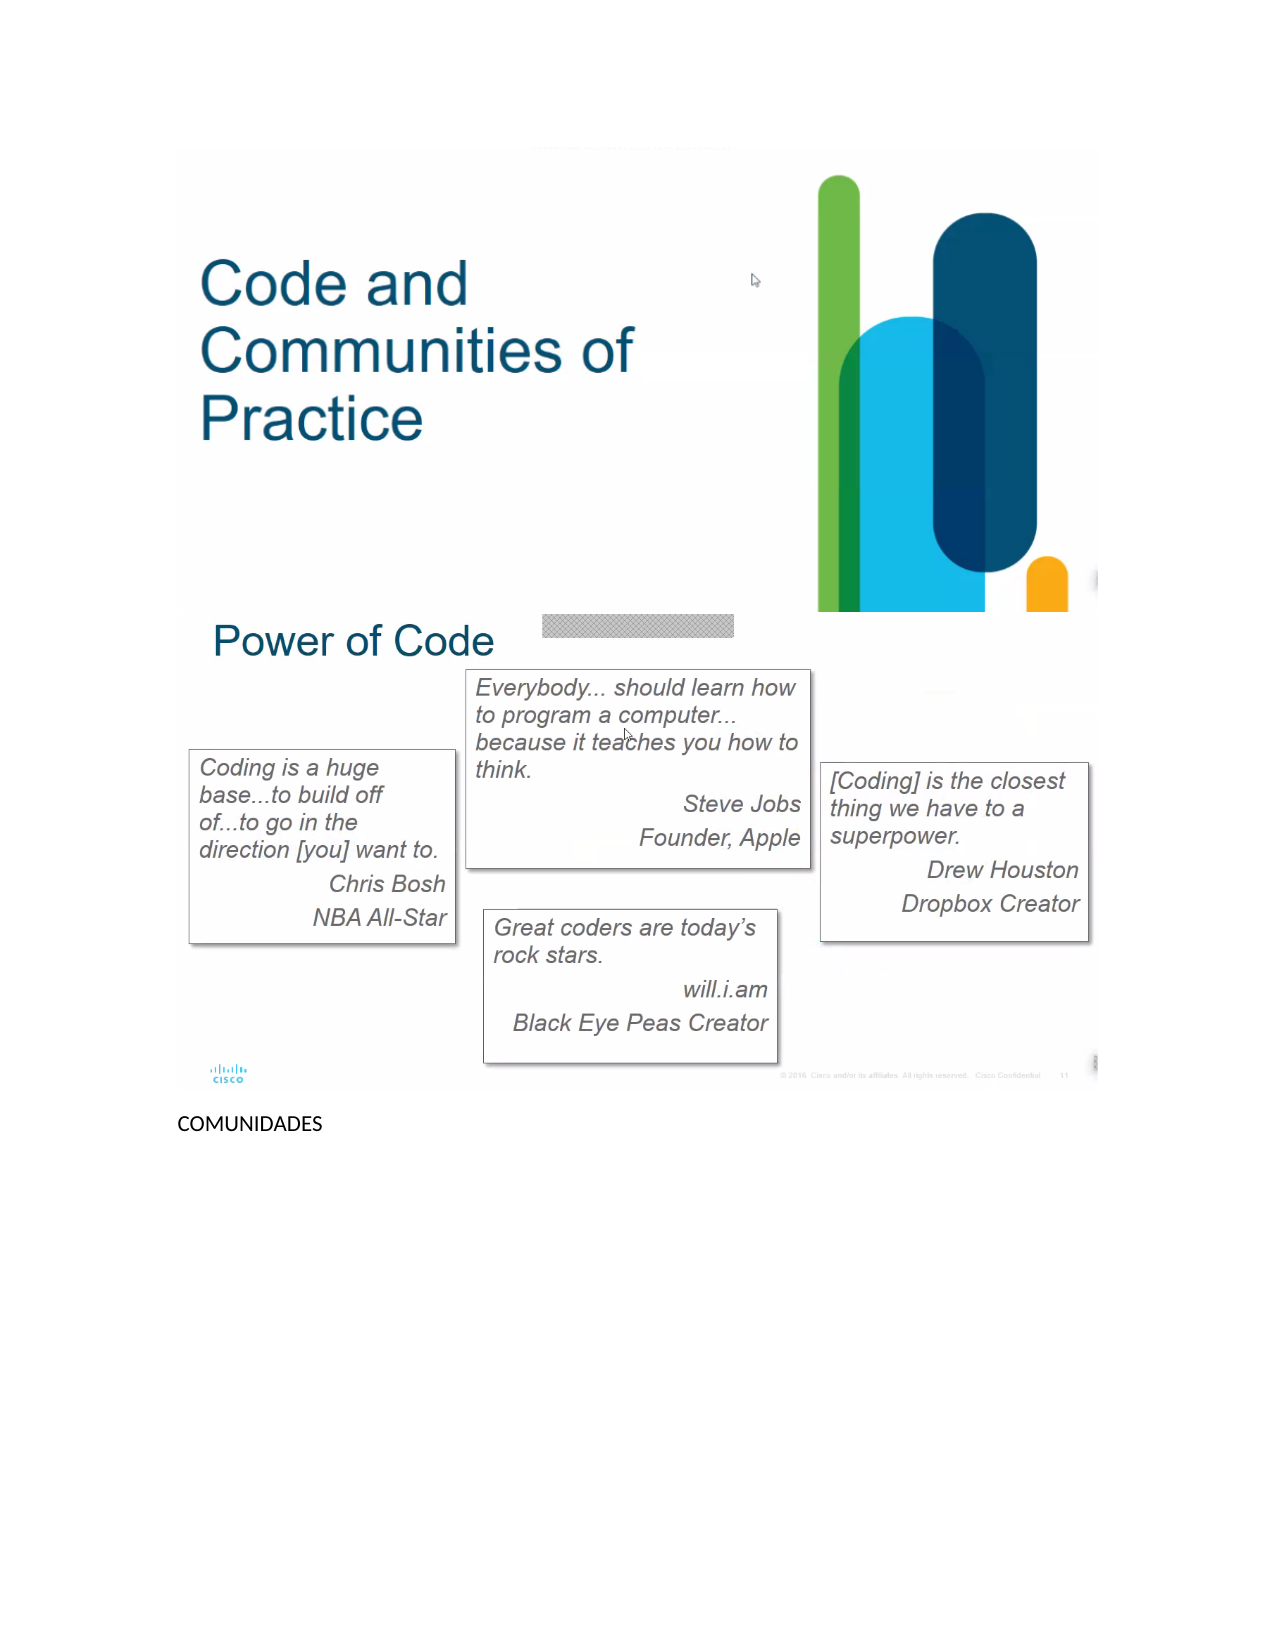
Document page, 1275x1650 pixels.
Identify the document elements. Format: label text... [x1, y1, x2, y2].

picture [177, 614, 1098, 1090]
text COMUNIDADES [177, 1109, 1098, 1137]
picture [177, 147, 1098, 612]
